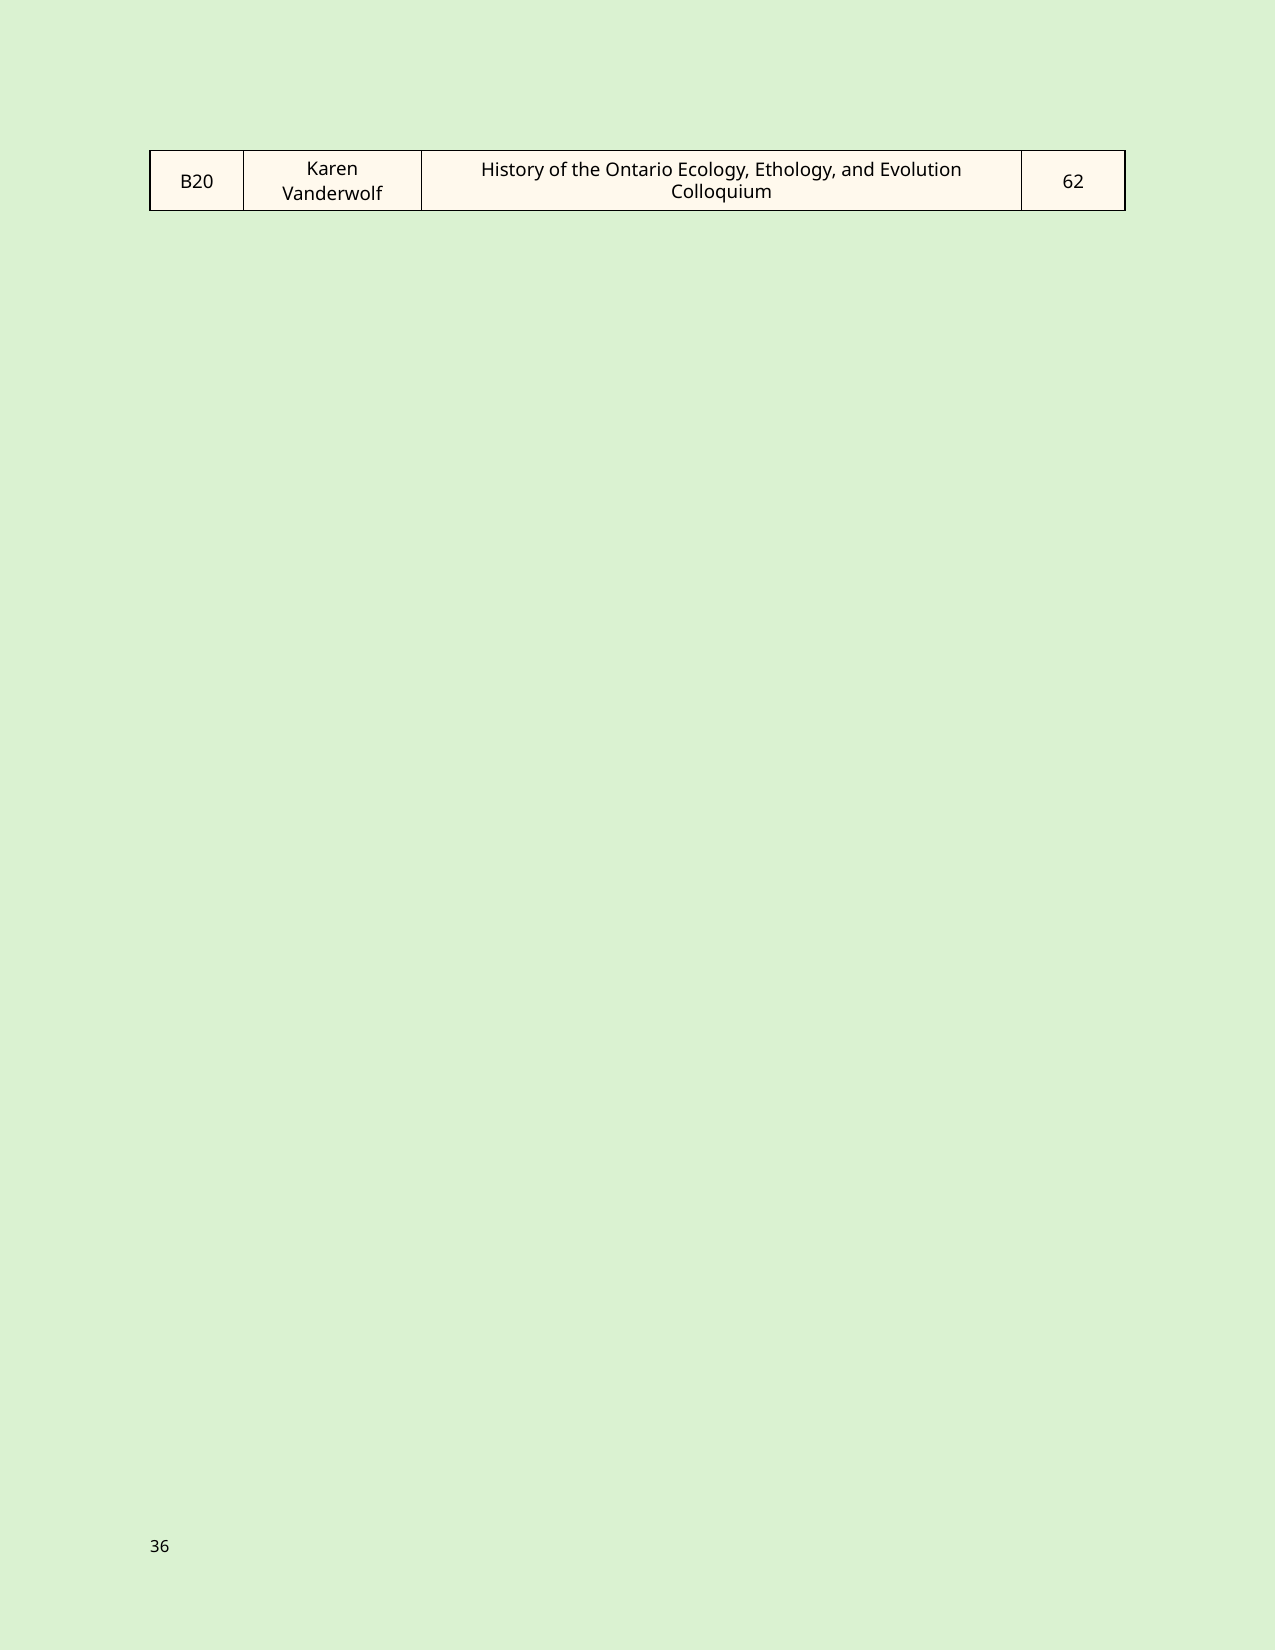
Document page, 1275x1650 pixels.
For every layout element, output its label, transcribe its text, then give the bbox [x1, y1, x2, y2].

table_cell History of the Ontario Ecology, Ethology, and Evolution Colloquium [422, 151, 1021, 210]
table_cell B20 [151, 151, 243, 210]
table_cell Karen Vanderwolf [244, 151, 421, 210]
table_cell 62 [1022, 151, 1124, 210]
